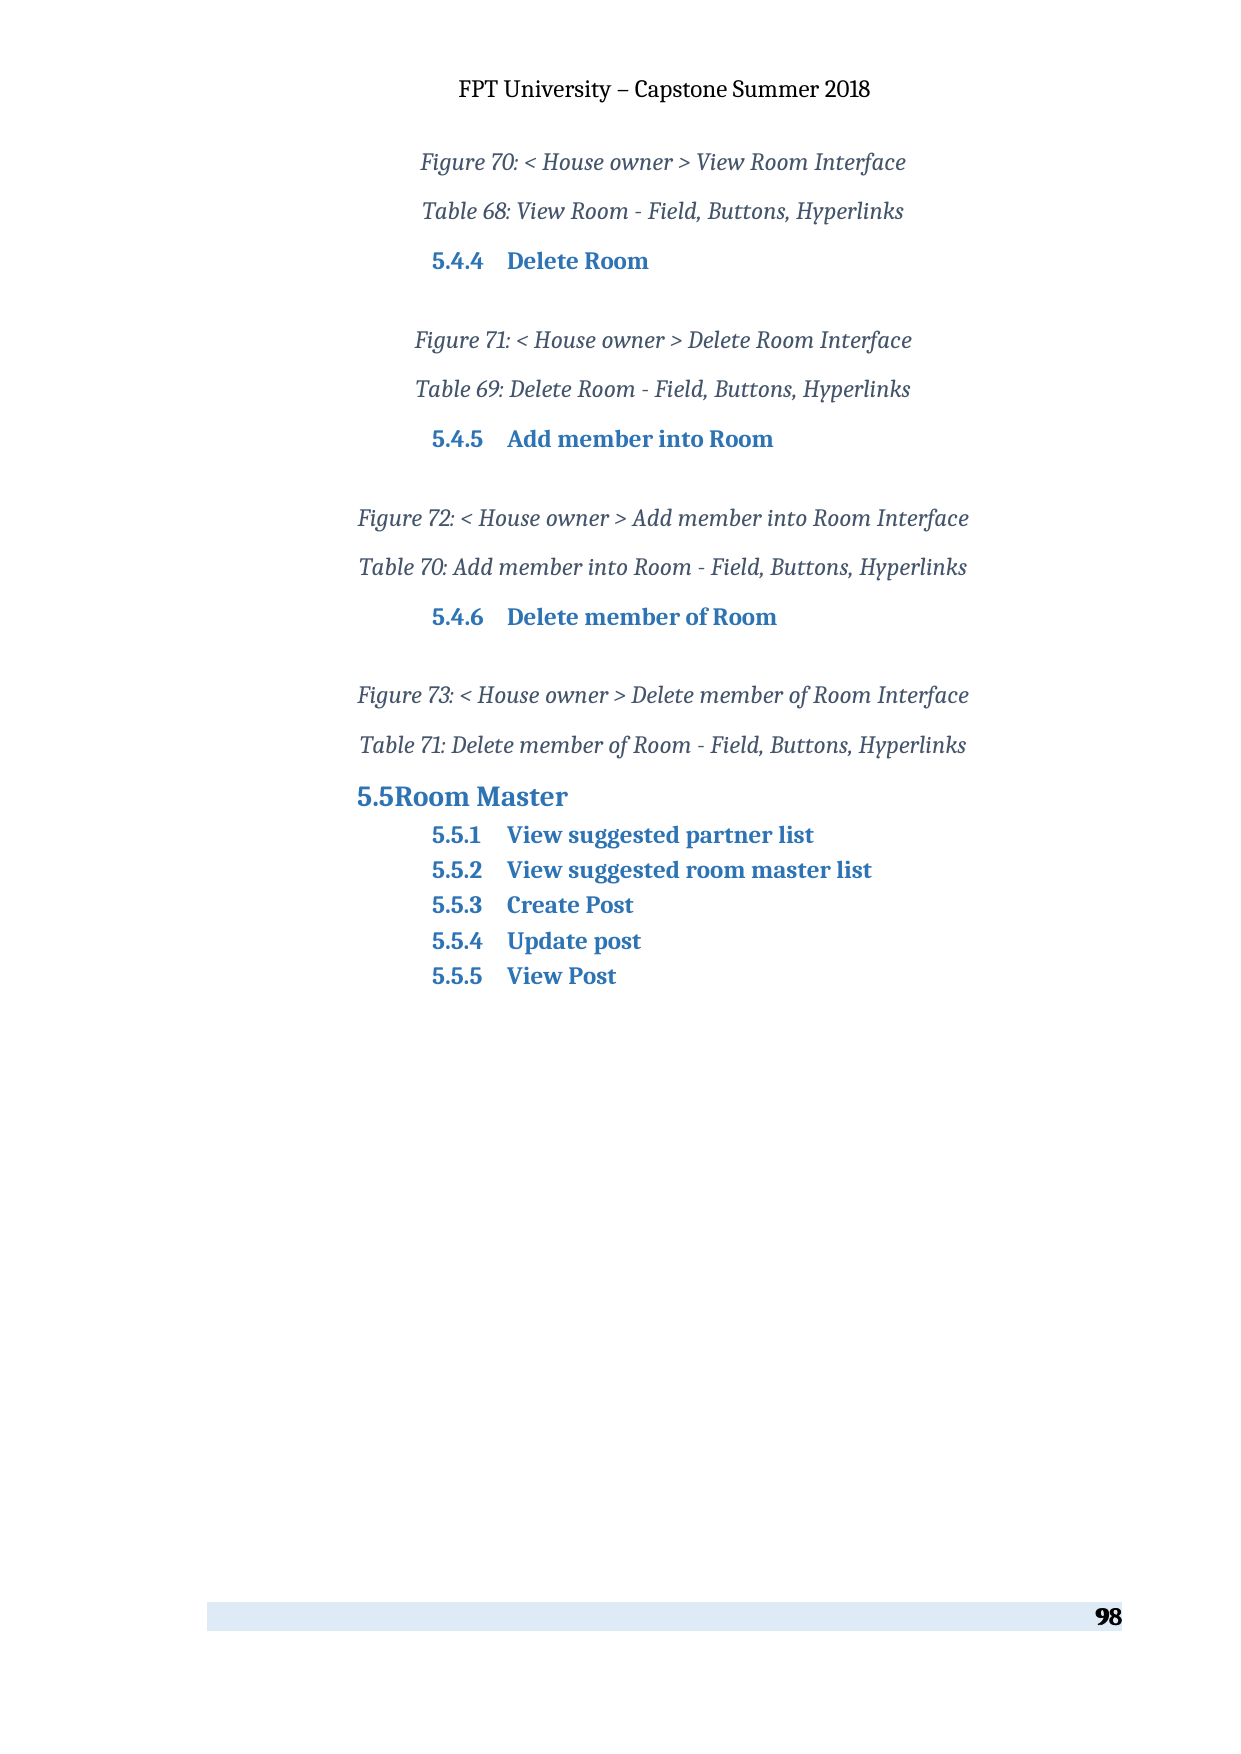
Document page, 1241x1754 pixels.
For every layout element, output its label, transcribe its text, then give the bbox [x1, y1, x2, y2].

subtitle Update post [432, 927, 1122, 955]
subtitle Create Post [432, 891, 1122, 920]
subtitle View Post [432, 962, 1122, 991]
subtitle Delete member of Room [432, 603, 1122, 631]
text Figure 70: < House owner > View Room Interface [207, 148, 1122, 176]
subtitle Delete Room [432, 247, 1122, 276]
text Figure 72: < House owner > Add member into Room Interface [207, 503, 1122, 532]
text Table 68: View Room - Field, Buttons, Hyperlinks [207, 197, 1122, 226]
subtitle View suggested room master list [432, 856, 1122, 885]
text Figure 73: < House owner > Delete member of Room Interface [207, 681, 1122, 710]
subtitle View suggested partner list [432, 821, 1122, 850]
subtitle Add member into Room [432, 425, 1122, 453]
text Table 70: Add member into Room - Field, Buttons, Hyperlinks [207, 553, 1122, 582]
text Table 69: Delete Room - Field, Buttons, Hyperlinks [207, 375, 1122, 404]
text Figure 71: < House owner > Delete Room Interface [207, 326, 1122, 354]
subtitle Room Master [357, 781, 1122, 814]
text Table 71: Delete member of Room - Field, Buttons, Hyperlinks [207, 731, 1122, 760]
